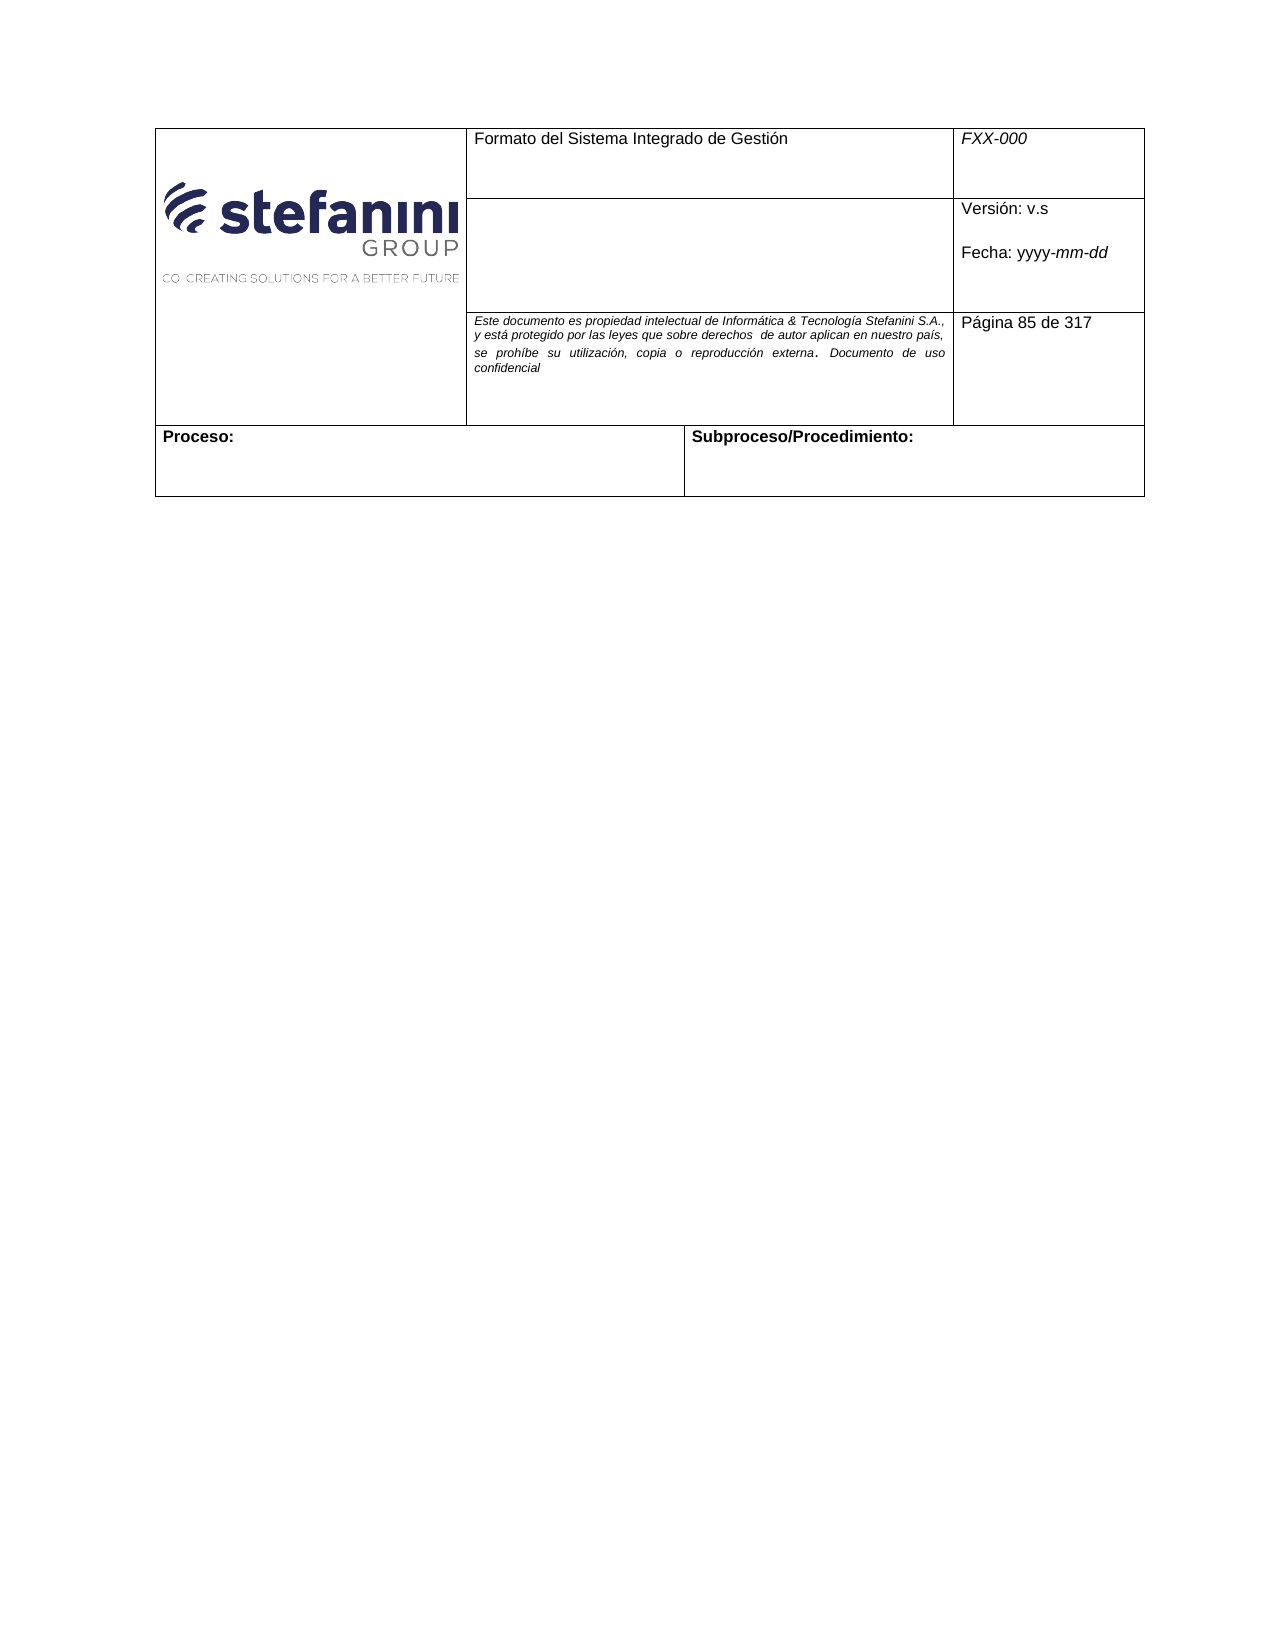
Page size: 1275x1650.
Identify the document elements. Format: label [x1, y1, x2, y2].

picture [162, 182, 460, 286]
